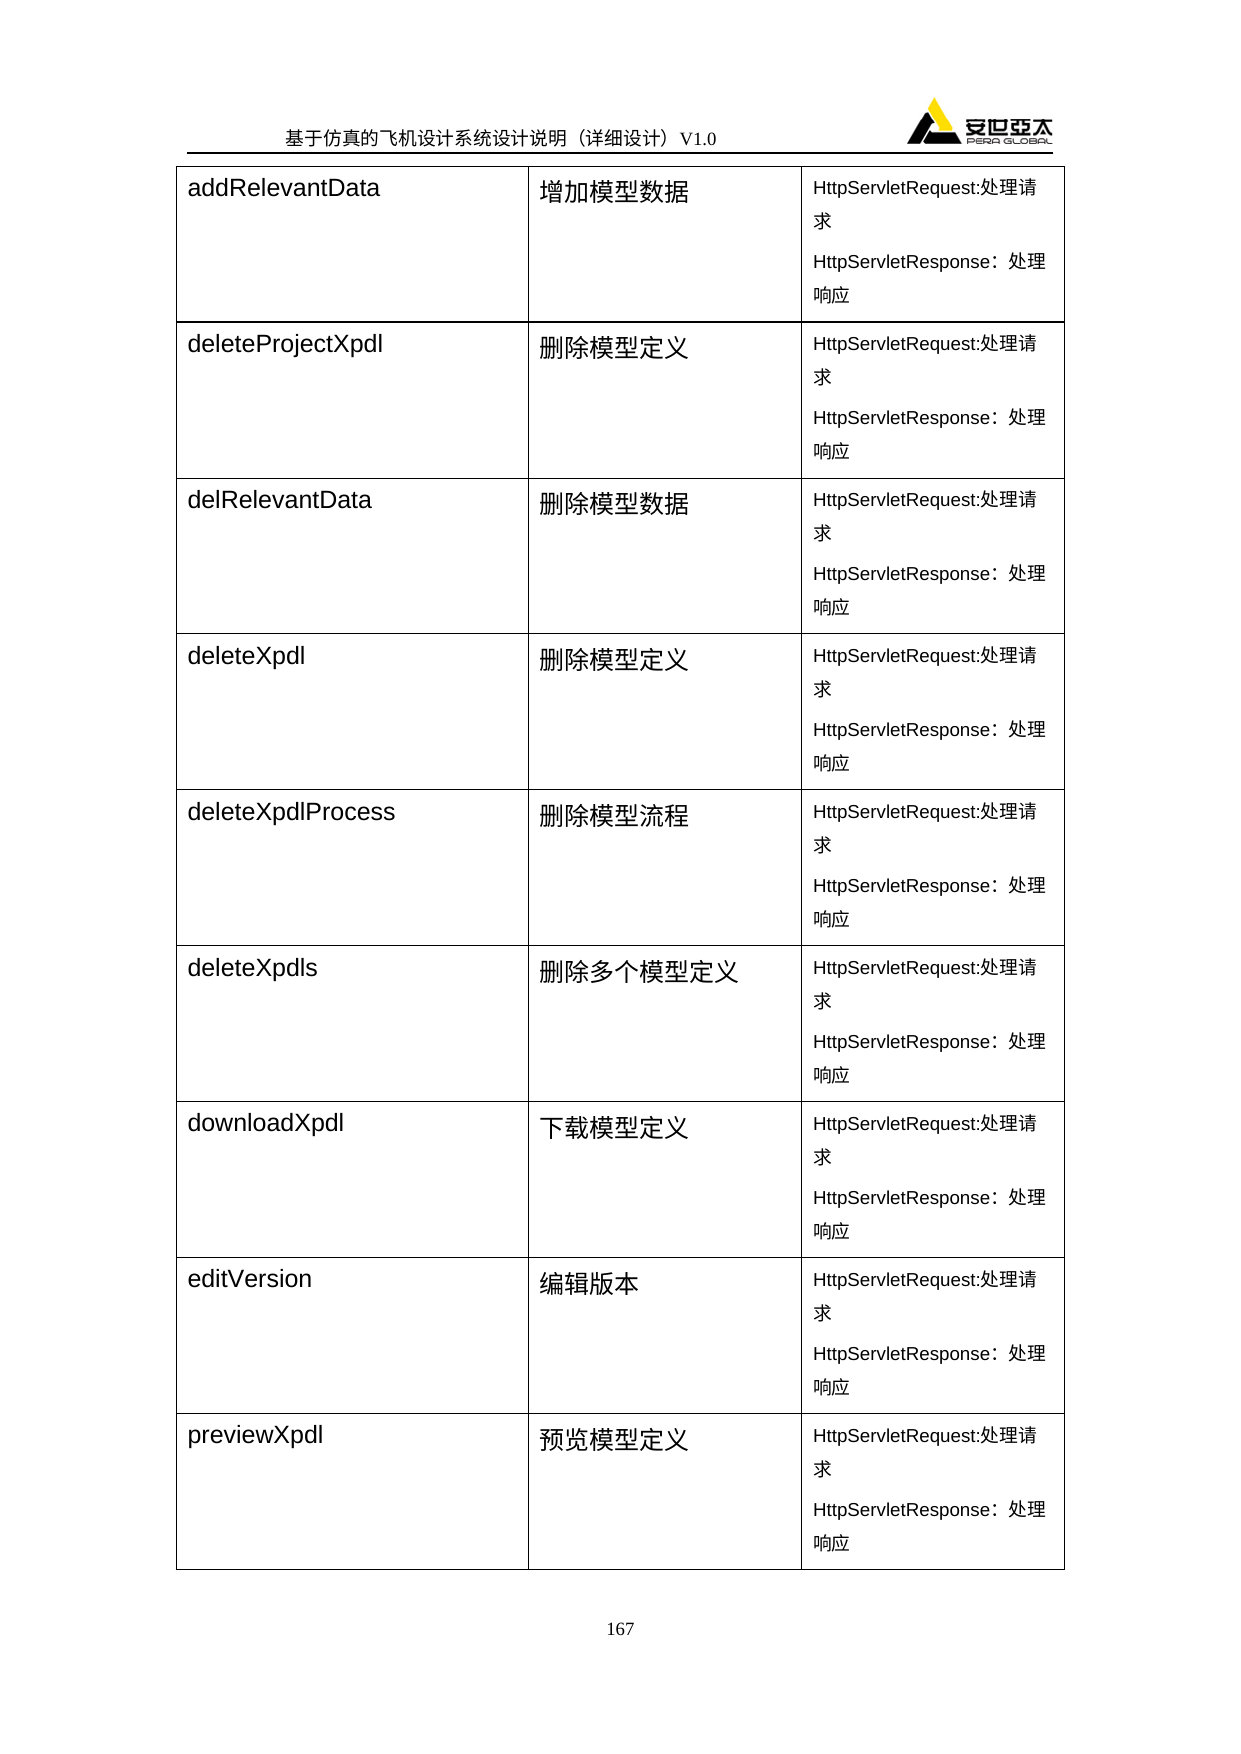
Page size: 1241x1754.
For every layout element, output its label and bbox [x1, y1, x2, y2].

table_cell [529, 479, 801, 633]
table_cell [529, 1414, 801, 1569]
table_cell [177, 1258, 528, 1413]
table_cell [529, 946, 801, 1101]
picture [900, 95, 1053, 145]
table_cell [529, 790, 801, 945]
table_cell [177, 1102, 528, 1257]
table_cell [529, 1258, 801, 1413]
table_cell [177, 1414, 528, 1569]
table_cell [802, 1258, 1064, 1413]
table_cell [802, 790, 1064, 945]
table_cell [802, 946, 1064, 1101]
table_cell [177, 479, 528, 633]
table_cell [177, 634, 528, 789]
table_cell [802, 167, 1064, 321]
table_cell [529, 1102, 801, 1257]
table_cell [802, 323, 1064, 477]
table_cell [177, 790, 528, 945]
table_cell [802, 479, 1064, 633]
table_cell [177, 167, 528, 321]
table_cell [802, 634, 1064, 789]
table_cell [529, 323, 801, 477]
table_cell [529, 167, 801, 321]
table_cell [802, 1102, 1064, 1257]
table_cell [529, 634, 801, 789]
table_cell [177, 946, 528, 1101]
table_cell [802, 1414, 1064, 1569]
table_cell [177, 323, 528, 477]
